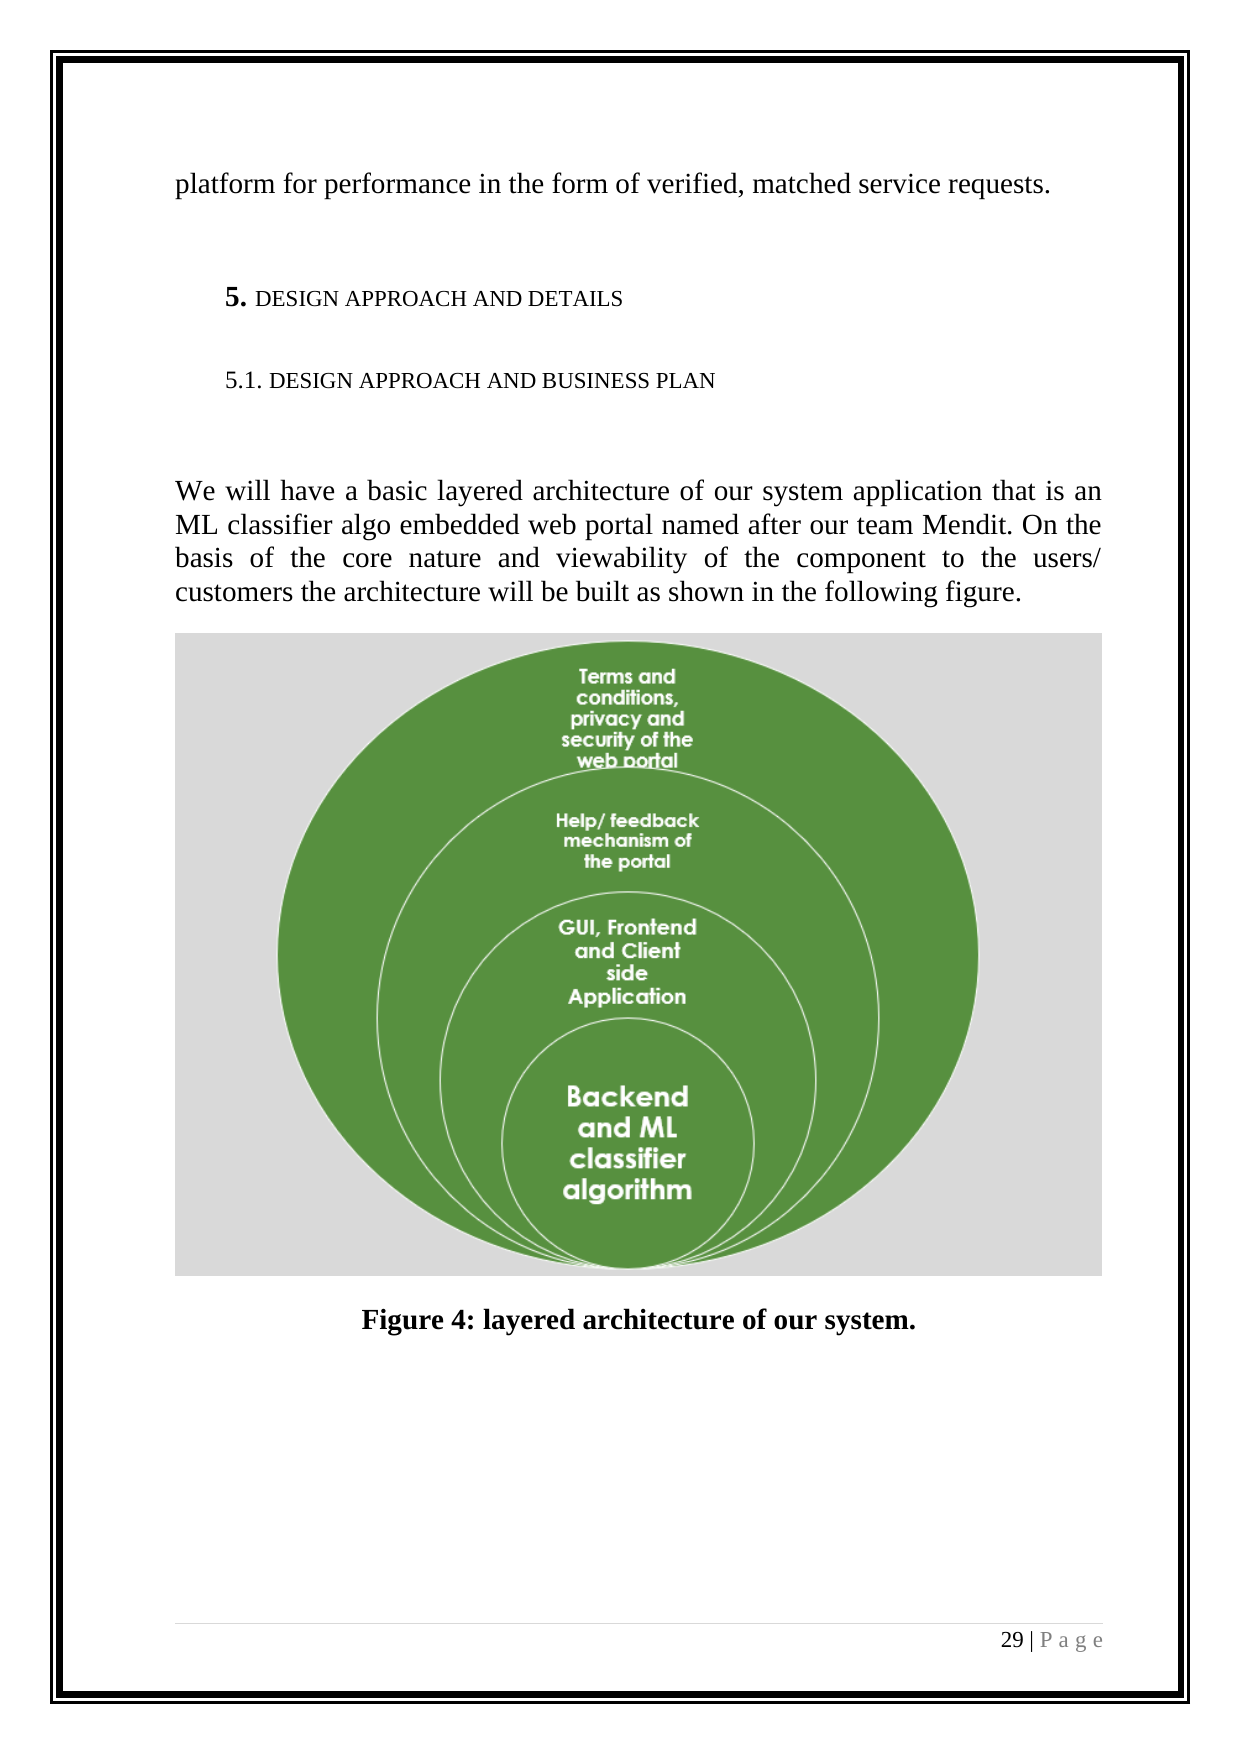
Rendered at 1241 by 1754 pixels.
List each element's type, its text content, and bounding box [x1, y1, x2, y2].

list DESIGN APPROACH AND DETAILS [225, 279, 1103, 313]
text We will have a basic layered architecture of our system application that is an ML classifier algo embedded web portal named after our team Mendit. On the basis of the core nature and viewability of the component to the users/ customers the architecture will be built as shown in the following figure. [175, 473, 1103, 607]
list DESIGN APPROACH AND BUSINESS PLAN [225, 365, 1103, 394]
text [175, 167, 1103, 200]
text Figure 4: layered architecture of our system. [175, 1302, 1103, 1336]
picture [175, 633, 1102, 1276]
